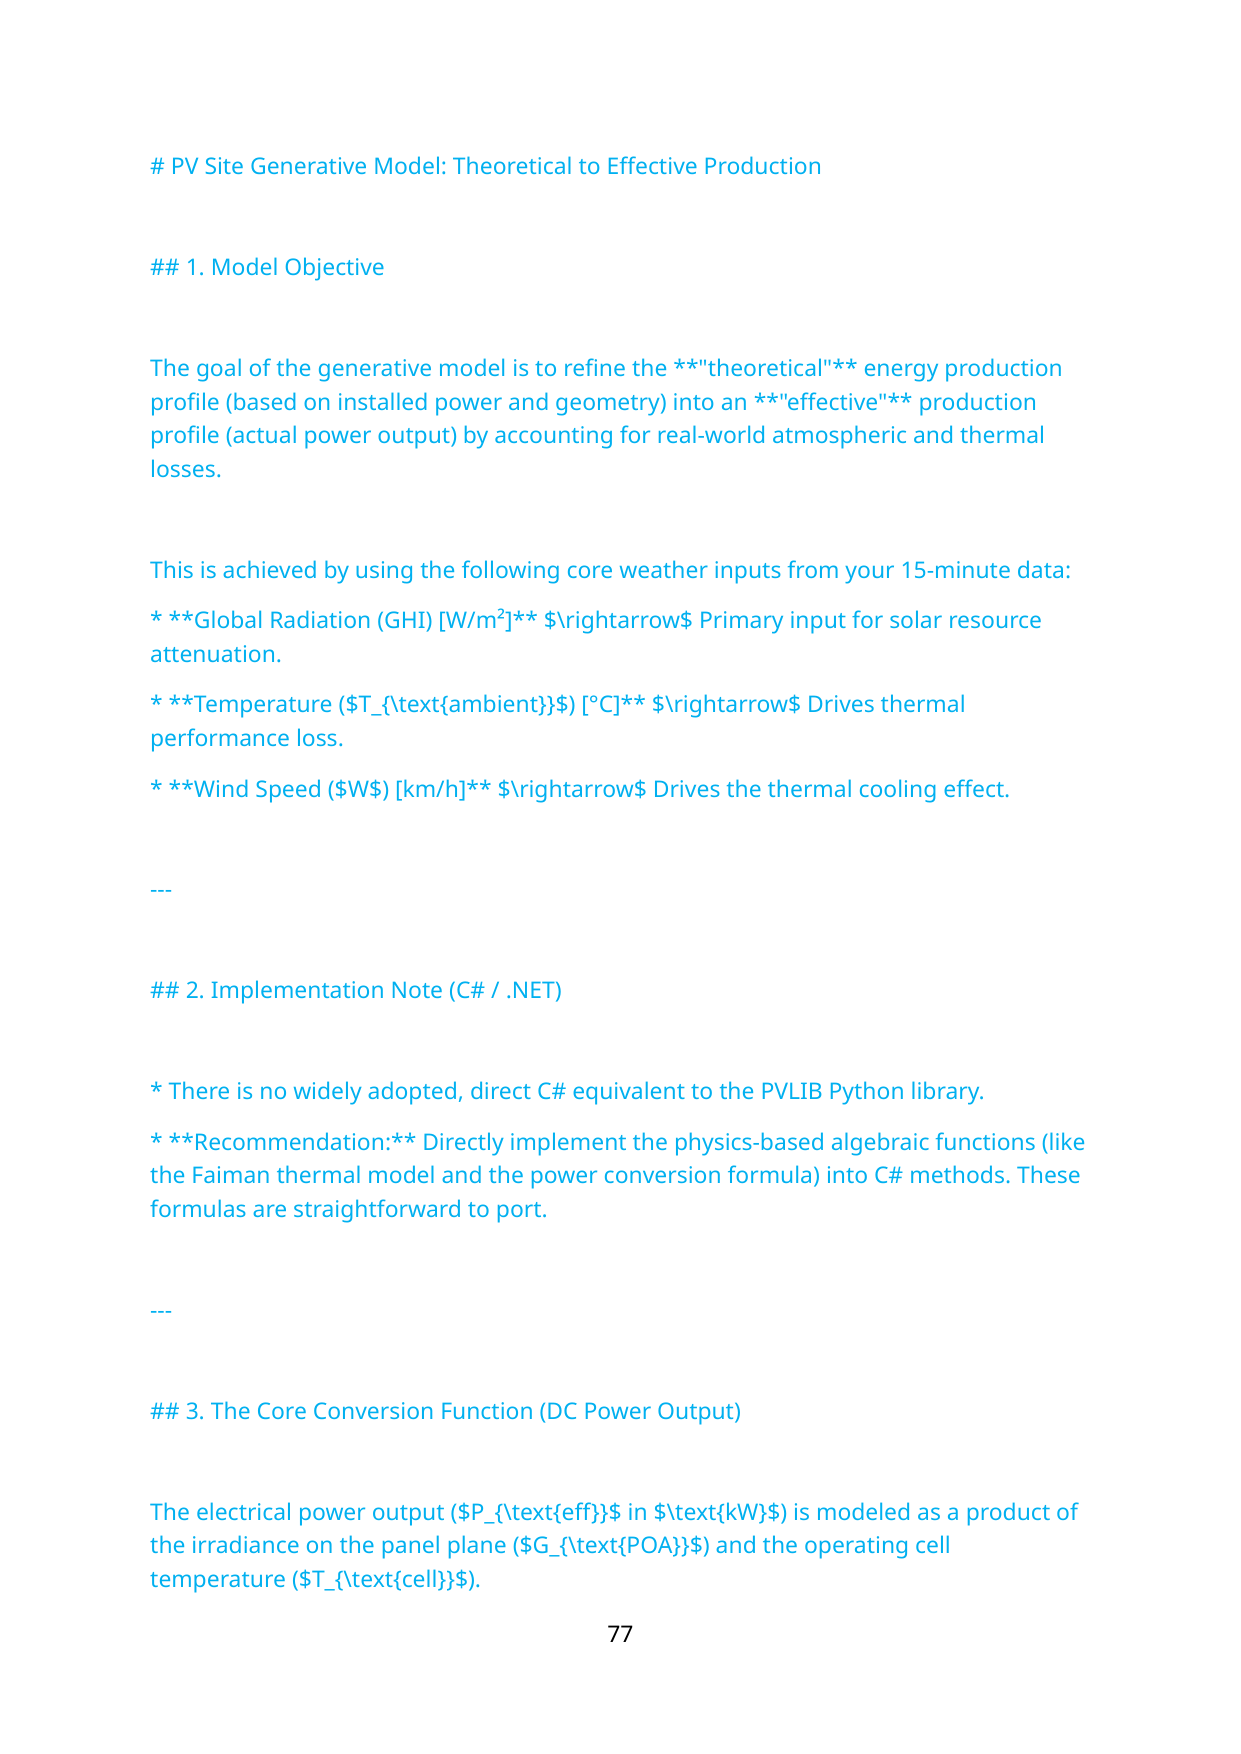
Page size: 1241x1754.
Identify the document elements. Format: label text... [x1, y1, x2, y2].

text --- [150, 1294, 1090, 1325]
text The goal of the generative model is to refine the **"theoretical"** energy production profile (based on installed power and geometry) into an **"effective"** production profile (actual power output) by accounting for real-world atmospheric and thermal losses. [150, 352, 1090, 484]
text ## 3. The Core Conversion Function (DC Power Output) [150, 1394, 1090, 1426]
text * There is no widely adopted, direct C# equivalent to the PVLIB Python library. [150, 1075, 1090, 1106]
text * **Global Radiation (GHI) [W/m²]** $\rightarrow$ Primary input for solar resource attenuation. [150, 604, 1090, 669]
text * **Temperature ($T_{\text{ambient}}$) [°C]** $\rightarrow$ Drives thermal performance loss. [150, 688, 1090, 753]
text # PV Site Generative Model: Theoretical to Effective Production [150, 150, 1090, 181]
text This is achieved by using the following core weather inputs from your 15-minute data: [150, 554, 1090, 585]
text * **Wind Speed ($W$) [km/h]** $\rightarrow$ Drives the thermal cooling effect. [150, 772, 1090, 804]
text The electrical power output ($P_{\text{eff}}$ in $\text{kW}$) is modeled as a product of the irradiance on the panel plane ($G_{\text{POA}}$) and the operating cell temperature ($T_{\text{cell}}$). [150, 1495, 1090, 1594]
text * **Recommendation:** Directly implement the physics-based algebraic functions (like the Faiman thermal model and the power conversion formula) into C# methods. These formulas are straightforward to port. [150, 1125, 1090, 1224]
text ## 2. Implementation Note (C# / .NET) [150, 974, 1090, 1005]
text --- [150, 873, 1090, 904]
text ## 1. Model Objective [150, 251, 1090, 282]
